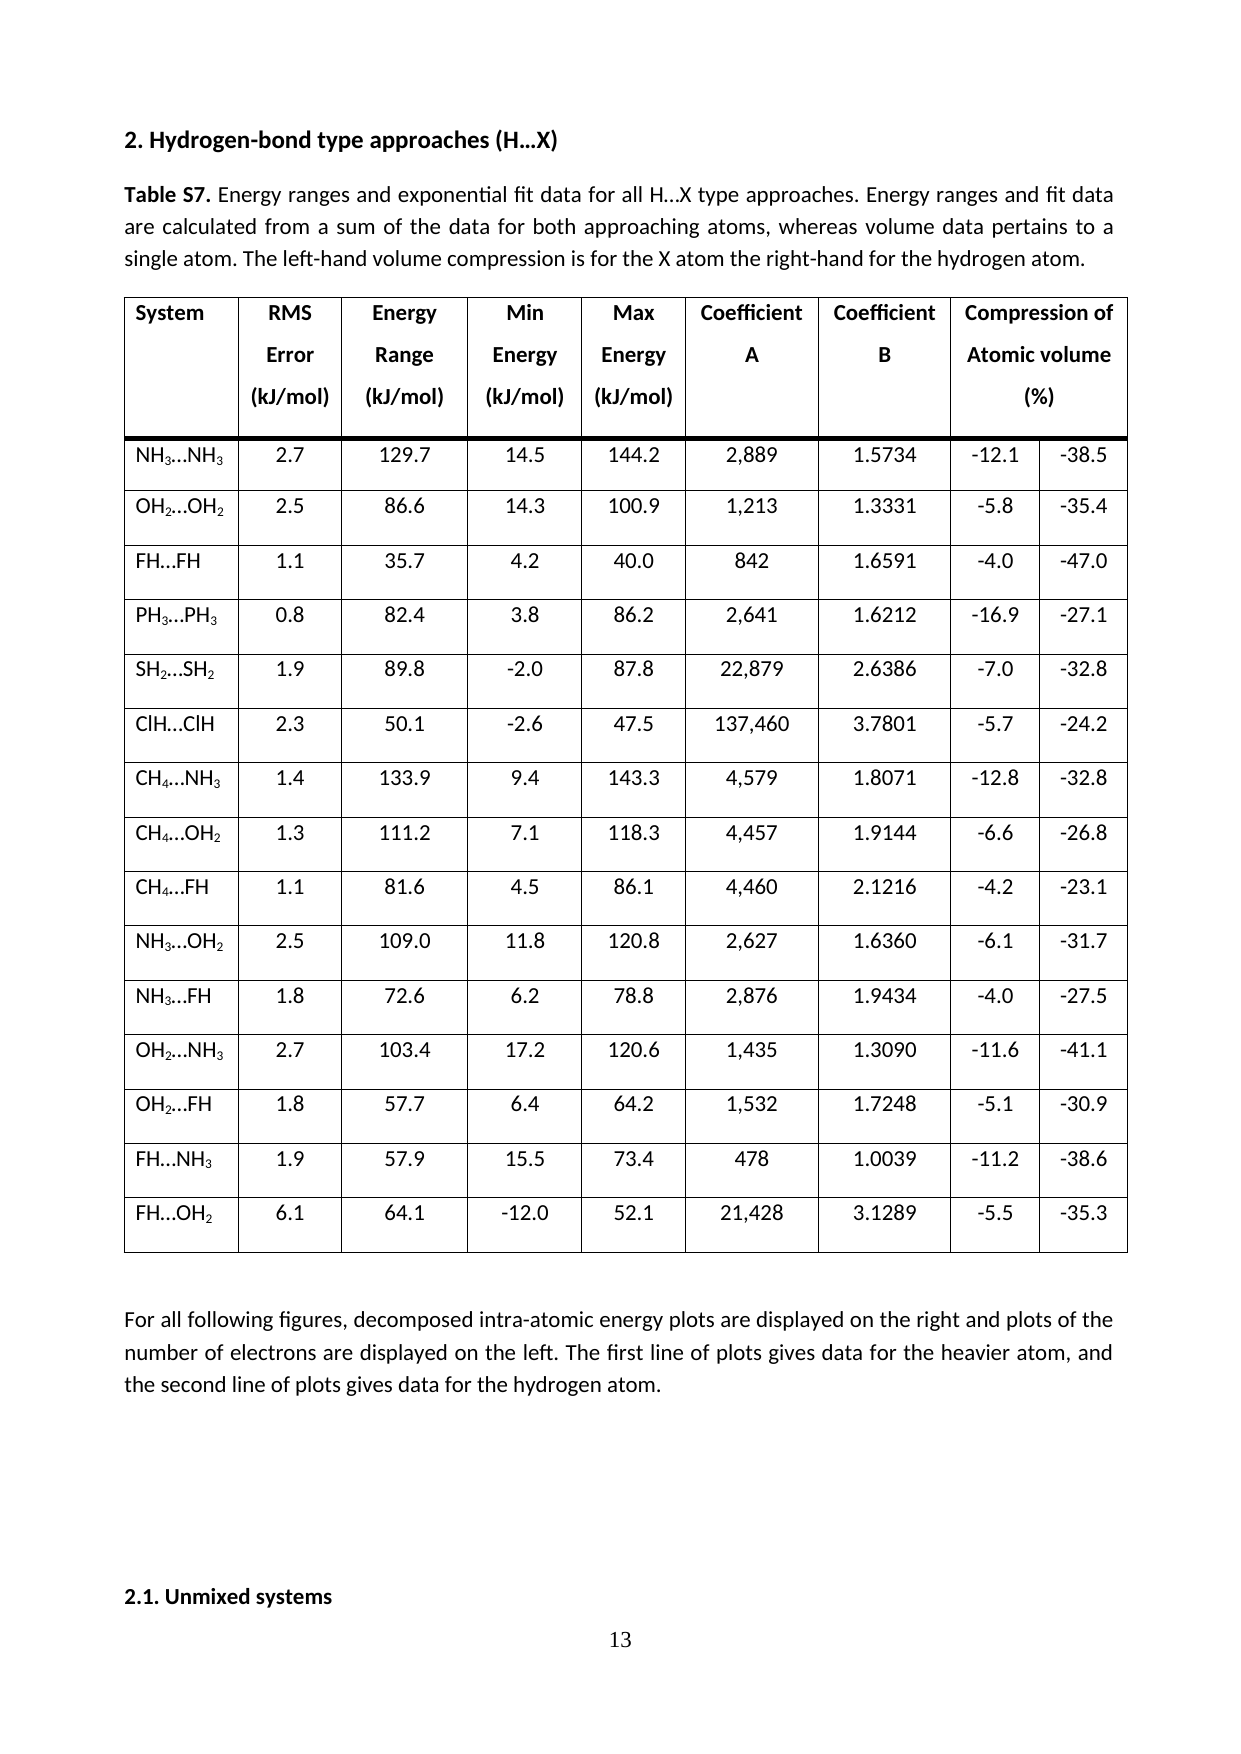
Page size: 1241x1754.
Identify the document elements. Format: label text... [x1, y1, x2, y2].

table_header Compression of Atomic volume (%) [951, 298, 1127, 436]
table_cell 109.0 [342, 926, 467, 980]
table_cell ClH…ClH [125, 709, 238, 762]
table_cell 118.3 [582, 818, 685, 871]
table_cell 6.2 [468, 981, 581, 1034]
table_cell -12.0 [468, 1198, 581, 1252]
table_cell 15.5 [468, 1144, 581, 1197]
table_cell 11.8 [468, 926, 581, 980]
table_cell 64.1 [342, 1198, 467, 1252]
table_cell 3.8 [468, 600, 581, 653]
table_cell 2,641 [686, 600, 818, 653]
table_cell NH3…FH [125, 981, 238, 1034]
table_cell 72.6 [342, 981, 467, 1034]
table_cell -27.1 [1040, 600, 1127, 653]
table_cell 2.5 [239, 926, 341, 980]
table_cell 1.1 [239, 872, 341, 925]
table_cell -7.0 [951, 655, 1039, 708]
table_cell 86.1 [582, 872, 685, 925]
table_cell 3.1289 [819, 1198, 950, 1252]
table_cell 1,213 [686, 491, 818, 545]
table_cell -32.8 [1040, 655, 1127, 708]
table_cell -5.7 [951, 709, 1039, 762]
table_cell 842 [686, 546, 818, 599]
table_cell 50.1 [342, 709, 467, 762]
table_cell 7.1 [468, 818, 581, 871]
table_cell 4,457 [686, 818, 818, 871]
table_cell -4.0 [951, 546, 1039, 599]
table_cell 14.3 [468, 491, 581, 545]
table_cell 1.4 [239, 763, 341, 817]
table_cell -11.2 [951, 1144, 1039, 1197]
table_cell -23.1 [1040, 872, 1127, 925]
table_cell -47.0 [1040, 546, 1127, 599]
table_cell 103.4 [342, 1035, 467, 1088]
table_cell -35.4 [1040, 491, 1127, 545]
table_cell 1,532 [686, 1090, 818, 1143]
table_cell 64.2 [582, 1090, 685, 1143]
table_cell 133.9 [342, 763, 467, 817]
table_cell 120.6 [582, 1035, 685, 1088]
table_cell 1.8 [239, 981, 341, 1034]
table_cell -2.6 [468, 709, 581, 762]
table_cell PH3…PH3 [125, 600, 238, 653]
table_cell -6.1 [951, 926, 1039, 980]
table_cell -35.3 [1040, 1198, 1127, 1252]
table_cell 4.2 [468, 546, 581, 599]
table_cell 17.2 [468, 1035, 581, 1088]
table_cell -5.5 [951, 1198, 1039, 1252]
table_cell 4.5 [468, 872, 581, 925]
table_cell 478 [686, 1144, 818, 1197]
table_cell 1.6212 [819, 600, 950, 653]
table_cell -4.0 [951, 981, 1039, 1034]
table_cell 1.7248 [819, 1090, 950, 1143]
table_cell 2.1216 [819, 872, 950, 925]
table_cell 1.3331 [819, 491, 950, 545]
table_header Coefficient B [819, 298, 950, 436]
table_cell FH…OH2 [125, 1198, 238, 1252]
table_cell NH3…OH2 [125, 926, 238, 980]
table_cell -27.5 [1040, 981, 1127, 1034]
table_header RMS Error (kJ/mol) [239, 298, 341, 436]
table_cell 2,876 [686, 981, 818, 1034]
table_cell -32.8 [1040, 763, 1127, 817]
table_cell 1.8 [239, 1090, 341, 1143]
table_cell 89.8 [342, 655, 467, 708]
table_cell 2.3 [239, 709, 341, 762]
text 2.1. Unmixed systems [124, 1582, 1116, 1610]
table_cell 4,579 [686, 763, 818, 817]
table_header Max Energy (kJ/mol) [582, 298, 685, 436]
table_cell CH4…NH3 [125, 763, 238, 817]
table_cell -38.5 [1040, 441, 1127, 490]
table_cell 6.4 [468, 1090, 581, 1143]
table_cell NH3…NH3 [125, 441, 238, 490]
table_cell 22,879 [686, 655, 818, 708]
table_cell -12.8 [951, 763, 1039, 817]
table_cell 2.5 [239, 491, 341, 545]
table_cell OH2…NH3 [125, 1035, 238, 1088]
text 2. Hydrogen-bond type approaches (H…X) [124, 124, 1116, 154]
table_cell 57.9 [342, 1144, 467, 1197]
table_header Energy Range (kJ/mol) [342, 298, 467, 436]
table_cell 86.6 [342, 491, 467, 545]
table_cell 2.6386 [819, 655, 950, 708]
table_cell 81.6 [342, 872, 467, 925]
table_cell 2.7 [239, 1035, 341, 1088]
table_cell -41.1 [1040, 1035, 1127, 1088]
table_cell 1.9144 [819, 818, 950, 871]
table_cell 78.8 [582, 981, 685, 1034]
table_cell 1.3 [239, 818, 341, 871]
table_cell -5.1 [951, 1090, 1039, 1143]
table_cell -30.9 [1040, 1090, 1127, 1143]
table_cell 1.6591 [819, 546, 950, 599]
table_header Coefficient A [686, 298, 818, 436]
table_cell -38.6 [1040, 1144, 1127, 1197]
text Table S7. Energy ranges and exponential fit data for all H…X type approaches. Energy ranges and fit data are calculated from a sum of the data for both approaching atoms, whereas volume data pertains to a single atom. The left-hand volume compression is for the X atom the right-hand for the hydrogen atom. [124, 180, 1116, 272]
table_cell 3.7801 [819, 709, 950, 762]
table_header System [125, 298, 238, 436]
table_cell FH…NH3 [125, 1144, 238, 1197]
table_cell 144.2 [582, 441, 685, 490]
table_cell 52.1 [582, 1198, 685, 1252]
table_cell 2,627 [686, 926, 818, 980]
table_cell 21,428 [686, 1198, 818, 1252]
table_cell 1.9 [239, 655, 341, 708]
table_cell OH2…OH2 [125, 491, 238, 545]
table_cell -12.1 [951, 441, 1039, 490]
table_cell 1.6360 [819, 926, 950, 980]
table_header Min Energy (kJ/mol) [468, 298, 581, 436]
table_cell 129.7 [342, 441, 467, 490]
table_cell 137,460 [686, 709, 818, 762]
table_cell 1.8071 [819, 763, 950, 817]
table_cell OH2…FH [125, 1090, 238, 1143]
table_cell 35.7 [342, 546, 467, 599]
table_cell 100.9 [582, 491, 685, 545]
table_cell FH…FH [125, 546, 238, 599]
table_cell -24.2 [1040, 709, 1127, 762]
table_cell 0.8 [239, 600, 341, 653]
table_cell 73.4 [582, 1144, 685, 1197]
table_cell 1.1 [239, 546, 341, 599]
table_cell CH4…FH [125, 872, 238, 925]
table_cell 57.7 [342, 1090, 467, 1143]
table_cell 6.1 [239, 1198, 341, 1252]
table_cell -31.7 [1040, 926, 1127, 980]
table_cell 1.3090 [819, 1035, 950, 1088]
table_cell -6.6 [951, 818, 1039, 871]
table_cell 82.4 [342, 600, 467, 653]
table_cell 1.9 [239, 1144, 341, 1197]
table_cell 2,889 [686, 441, 818, 490]
text For all following figures, decomposed intra-atomic energy plots are displayed on the right and plots of the number of electrons are displayed on the left. The first line of plots gives data for the heavier atom, and the second line of plots gives data for the hydrogen atom. [124, 1306, 1116, 1398]
table_cell 120.8 [582, 926, 685, 980]
table_cell 111.2 [342, 818, 467, 871]
table_cell -26.8 [1040, 818, 1127, 871]
table_cell 4,460 [686, 872, 818, 925]
table_cell 9.4 [468, 763, 581, 817]
table_cell 14.5 [468, 441, 581, 490]
table_cell SH2…SH2 [125, 655, 238, 708]
table_cell -11.6 [951, 1035, 1039, 1088]
table_cell -16.9 [951, 600, 1039, 653]
table_cell 1.0039 [819, 1144, 950, 1197]
table_cell -2.0 [468, 655, 581, 708]
table_cell 1.5734 [819, 441, 950, 490]
table_cell -4.2 [951, 872, 1039, 925]
table_cell CH4…OH2 [125, 818, 238, 871]
table_cell 87.8 [582, 655, 685, 708]
table_cell 1,435 [686, 1035, 818, 1088]
table_cell 86.2 [582, 600, 685, 653]
table_cell 47.5 [582, 709, 685, 762]
table_cell 1.9434 [819, 981, 950, 1034]
table_cell -5.8 [951, 491, 1039, 545]
table_cell 143.3 [582, 763, 685, 817]
table_cell 40.0 [582, 546, 685, 599]
table_cell 2.7 [239, 441, 341, 490]
